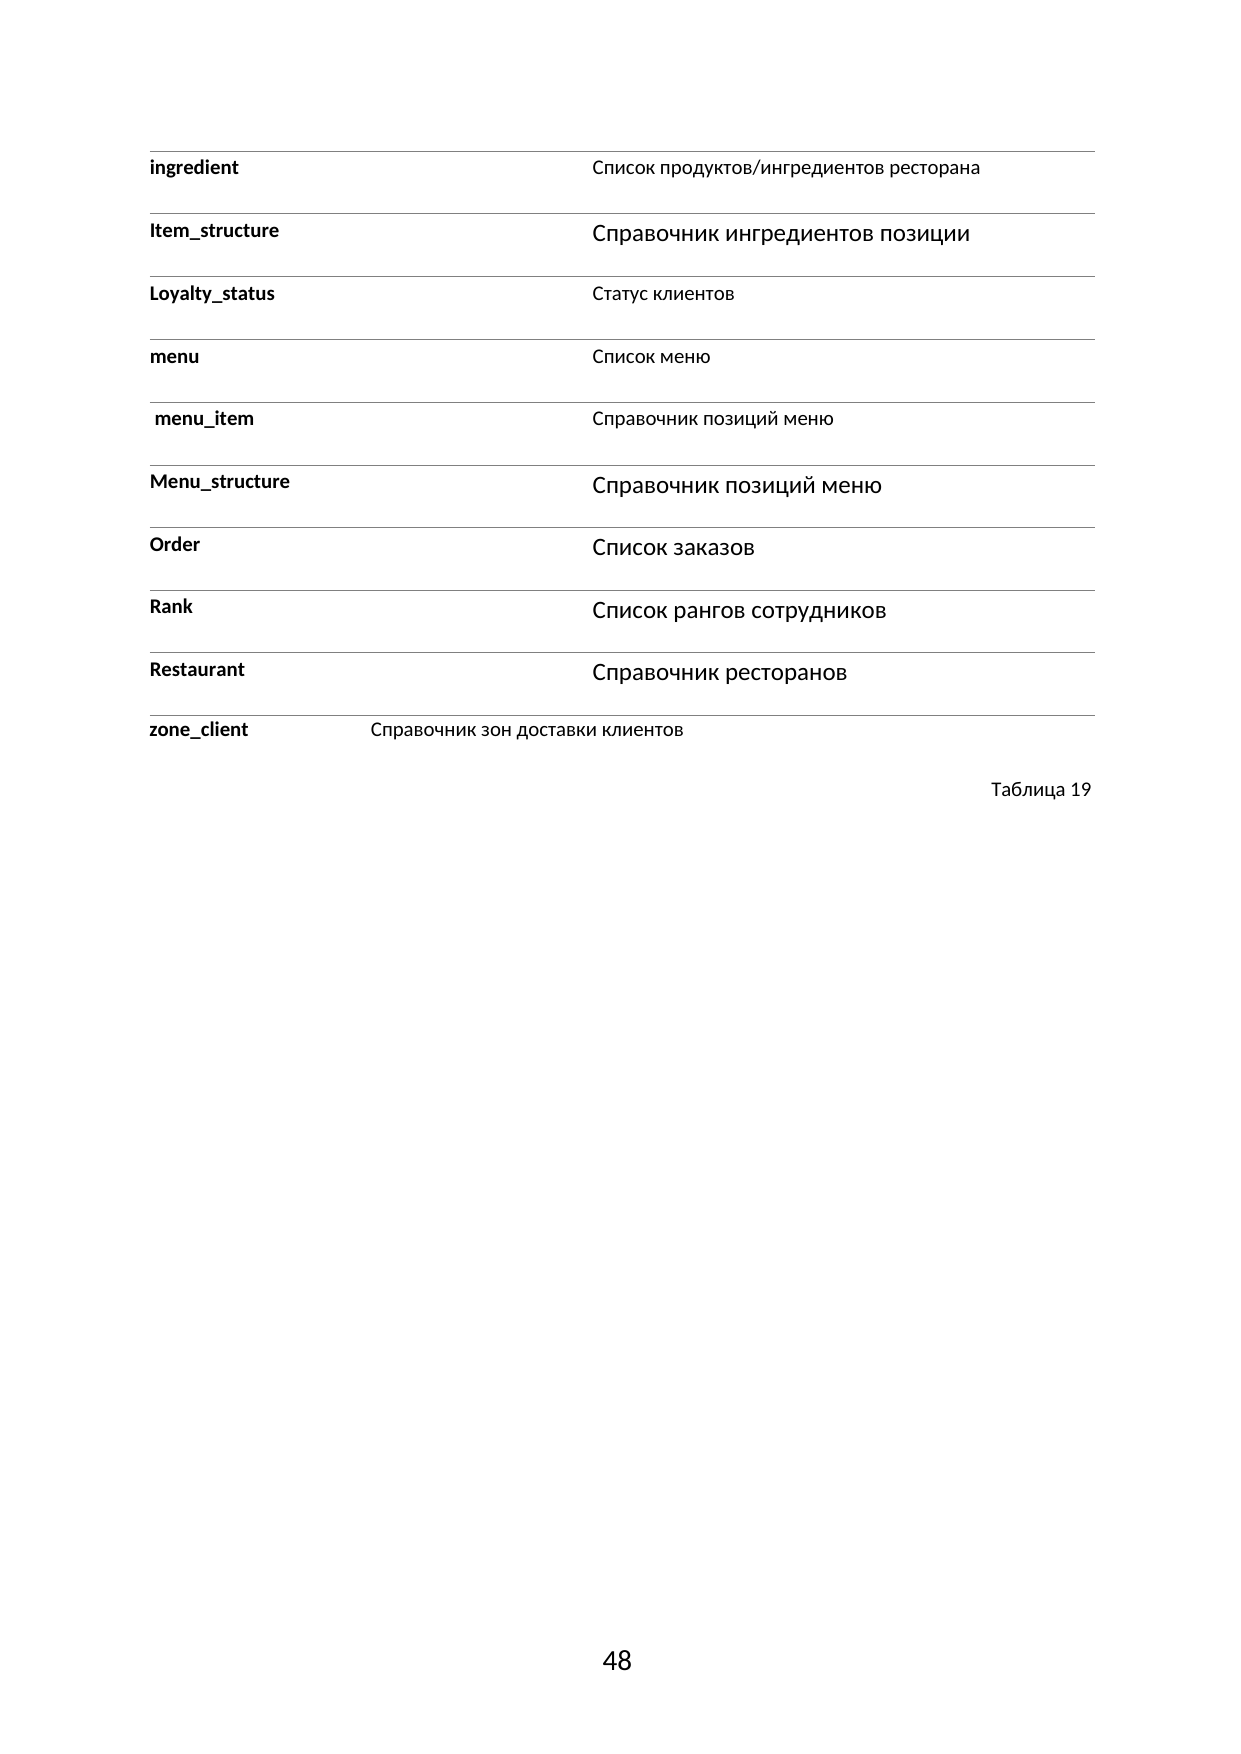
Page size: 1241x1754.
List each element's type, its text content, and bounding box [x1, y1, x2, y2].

table_cell Список рангов сотрудников [593, 591, 1095, 652]
table_cell Rank [150, 591, 592, 652]
table_cell Справочник ресторанов [593, 653, 1095, 715]
table_cell ingredient [150, 152, 592, 213]
table_cell Order [150, 528, 592, 590]
table_cell menu [150, 340, 592, 402]
text zone_client Справочник зон доставки клиентов [149, 716, 1096, 741]
table_cell Loyalty_status [150, 277, 592, 339]
table_cell Список заказов [593, 528, 1095, 590]
table_cell Справочник ингредиентов позиции [593, 214, 1095, 276]
table_cell Item_structure [150, 214, 592, 276]
table_cell Список продуктов/ингредиентов ресторана [593, 152, 1095, 213]
table_cell Справочник позиций меню [593, 466, 1095, 527]
table_cell Справочник позиций меню [593, 403, 1095, 465]
text Таблица 19 [149, 776, 1091, 802]
table_cell Список меню [593, 340, 1095, 402]
table_cell menu_item [150, 403, 592, 465]
table_cell Restaurant [150, 653, 592, 715]
table_cell Статус клиентов [593, 277, 1095, 339]
table_cell Menu_structure [150, 466, 592, 527]
